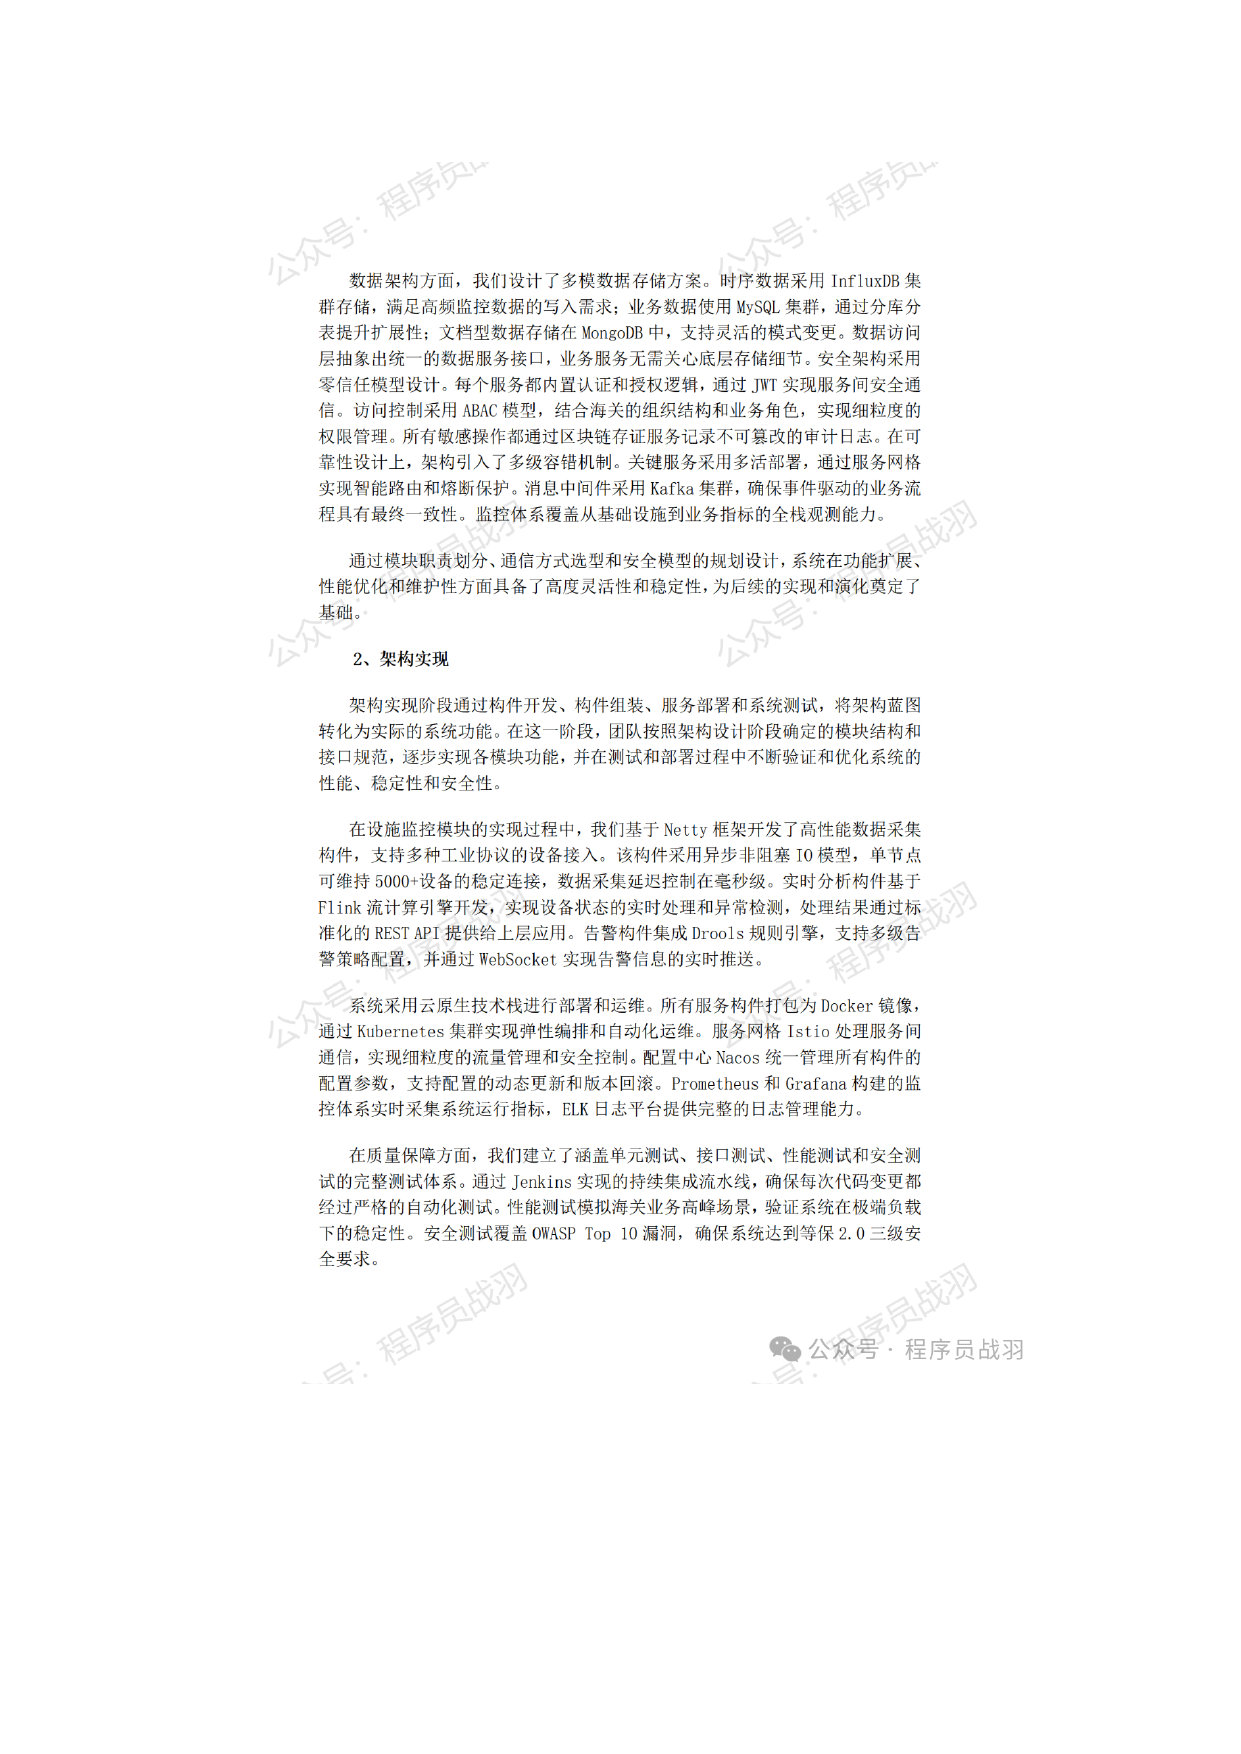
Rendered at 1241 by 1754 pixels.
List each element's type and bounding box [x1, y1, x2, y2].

picture [187, 162, 1052, 1384]
